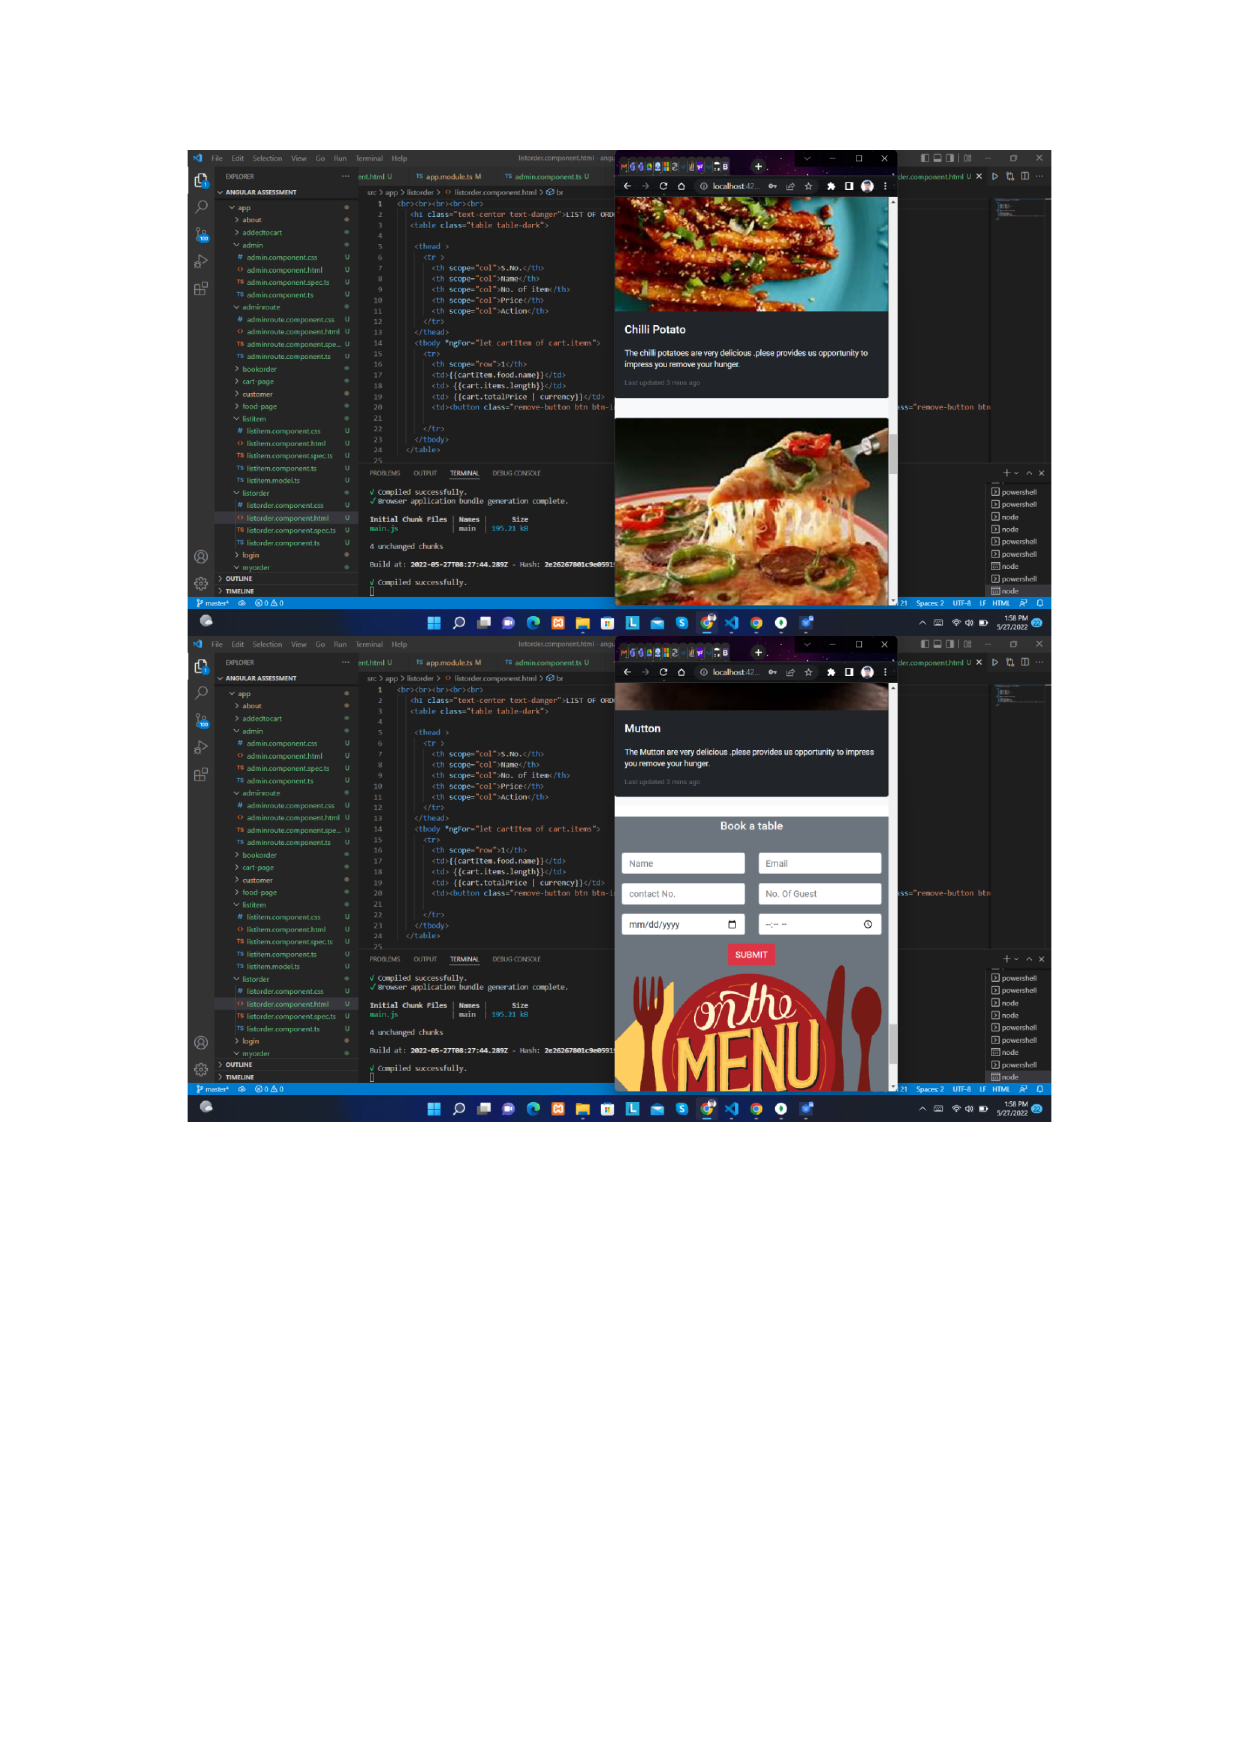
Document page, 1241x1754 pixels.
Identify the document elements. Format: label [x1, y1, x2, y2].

picture [187, 150, 1052, 1122]
